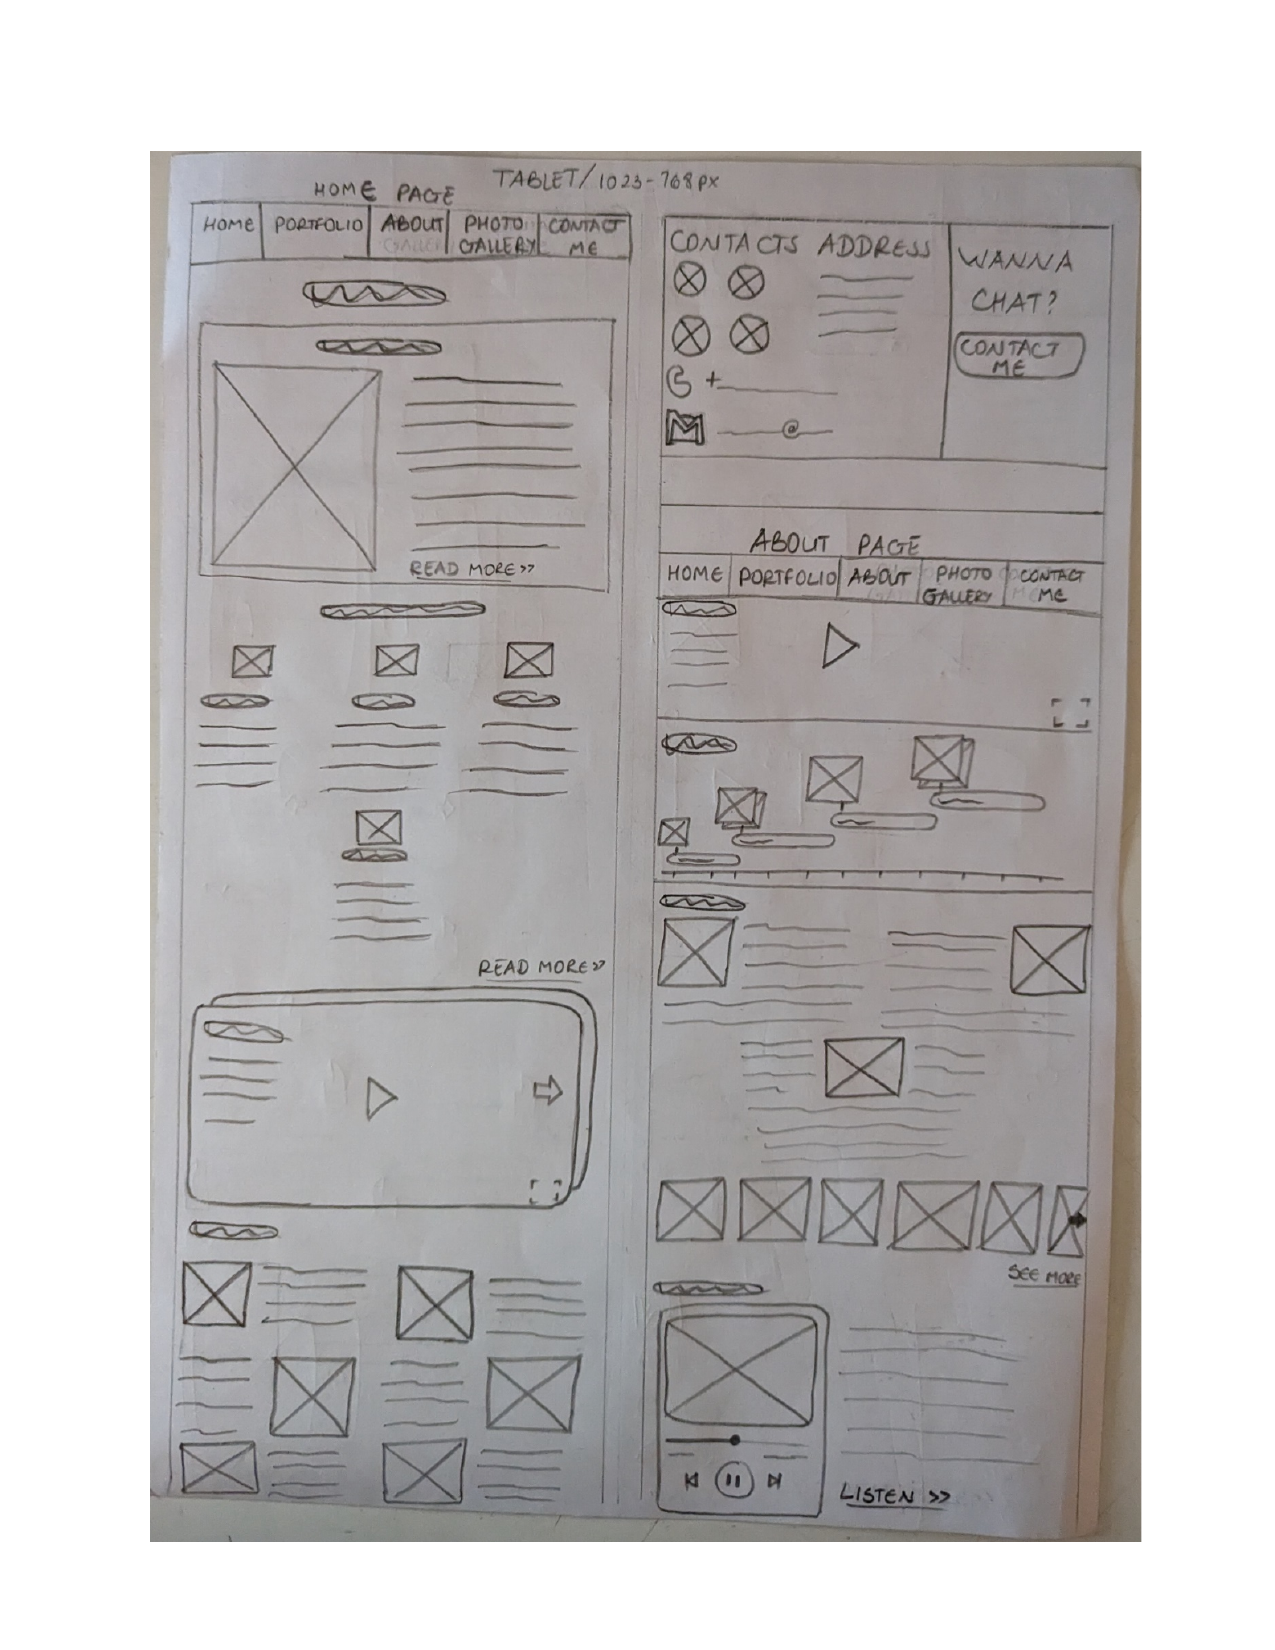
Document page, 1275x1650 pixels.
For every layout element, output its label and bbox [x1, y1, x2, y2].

picture [150, 151, 1142, 1542]
